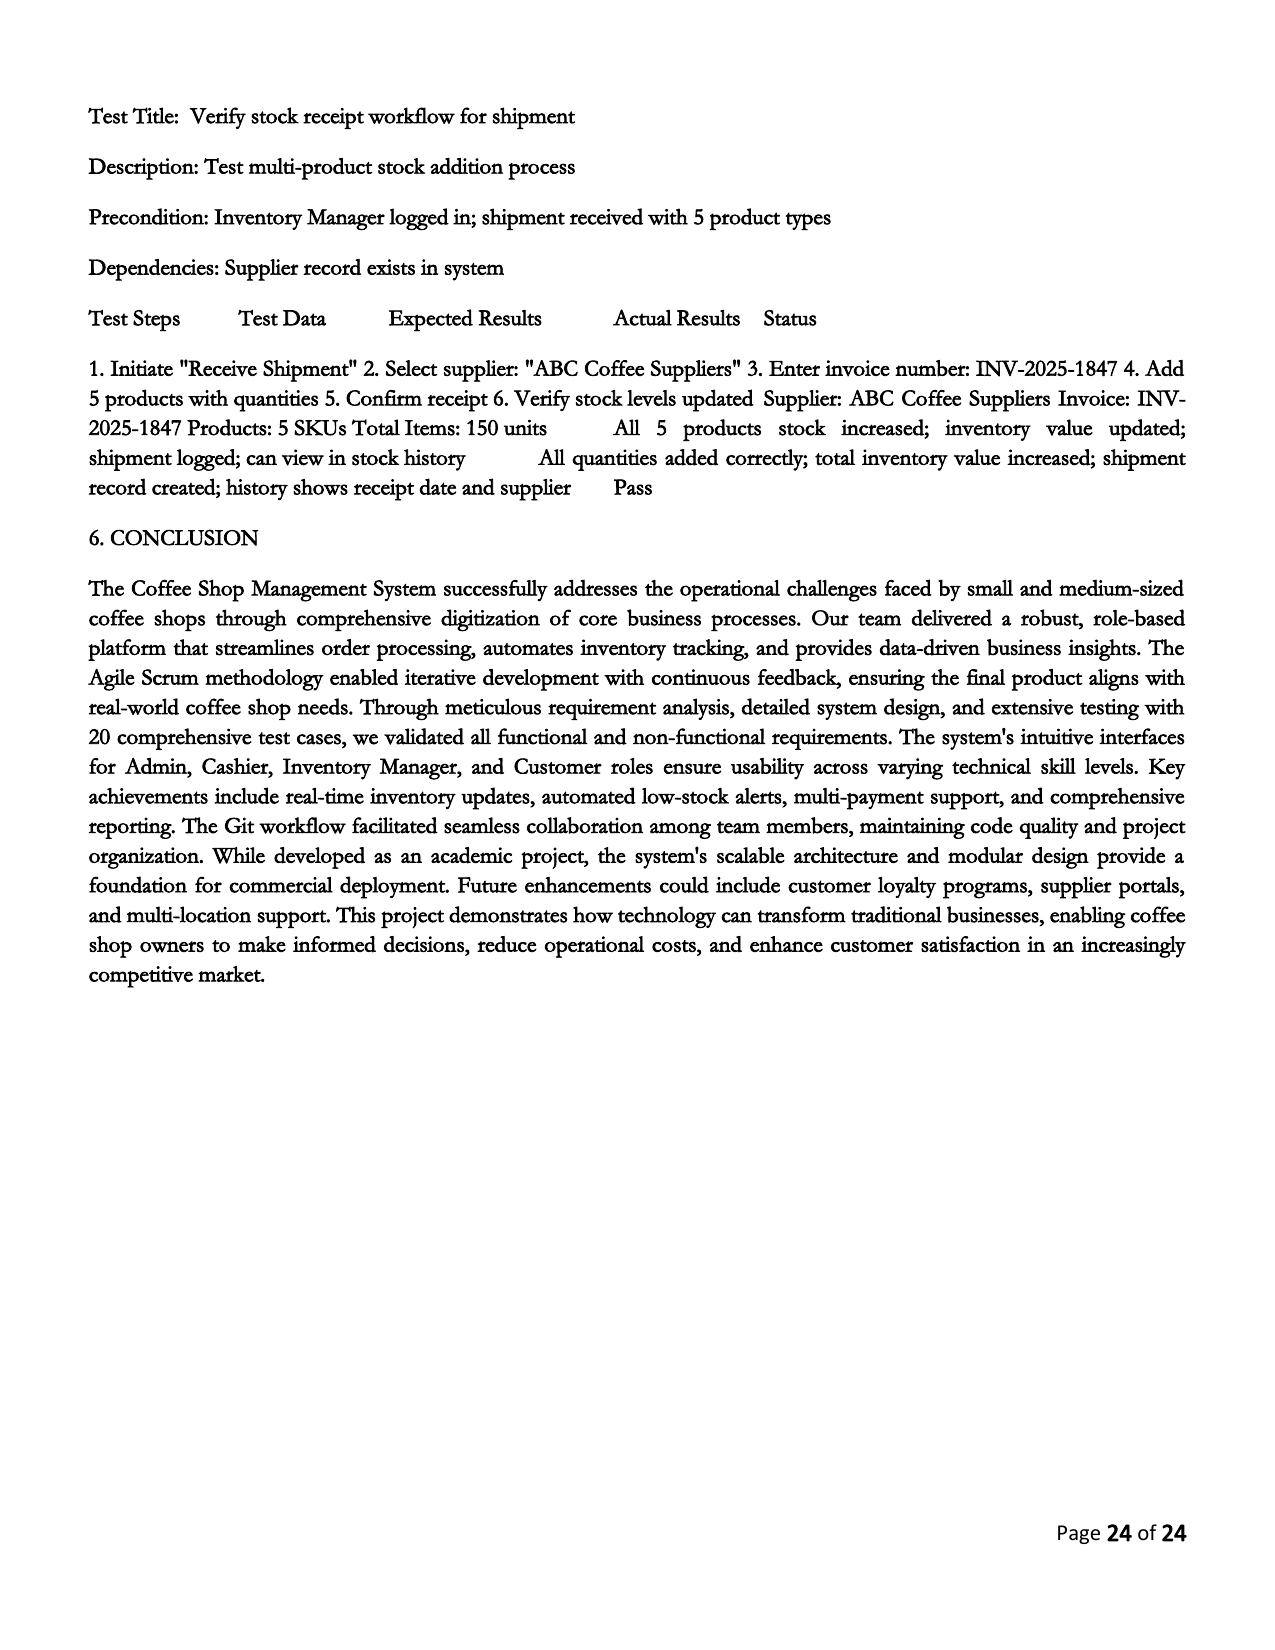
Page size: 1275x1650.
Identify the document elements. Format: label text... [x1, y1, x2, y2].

text Dependencies: Supplier record exists in system [88, 254, 1186, 280]
text The Coffee Shop Management System successfully addresses the operational challenges faced by small and medium-sized coffee shops through comprehensive digitization of core business processes. Our team delivered a robust, role-based platform that streamlines order processing, automates inventory tracking, and provides data-driven business insights. The Agile Scrum methodology enabled iterative development with continuous feedback, ensuring the final product aligns with real-world coffee shop needs. Through meticulous requirement analysis, detailed system design, and extensive testing with 20 comprehensive test cases, we validated all functional and non-functional requirements. The system's intuitive interfaces for Admin, Cashier, Inventory Manager, and Customer roles ensure usability across varying technical skill levels. Key achievements include real-time inventory updates, automated low-stock alerts, multi-payment support, and comprehensive reporting. The Git workflow facilitated seamless collaboration among team members, maintaining code quality and project organization. While developed as an academic project, the system's scalable architecture and modular design provide a foundation for commercial deployment. Future enhancements could include customer loyalty programs, supplier portals, and multi-location support. This project demonstrates how technology can transform traditional businesses, enabling coffee shop owners to make informed decisions, reduce operational costs, and enhance customer satisfaction in an increasingly competitive market. [88, 575, 1186, 987]
text Precondition: Inventory Manager logged in; shipment received with 5 product types [88, 204, 1186, 230]
text Test Steps Test Data Expected Results Actual Results Status [88, 305, 1186, 331]
text 6. CONCLUSION [88, 525, 1186, 551]
text 1. Initiate "Receive Shipment" 2. Select supplier: "ABC Coffee Suppliers" 3. Enter invoice number: INV-2025-1847 4. Add 5 products with quantities 5. Confirm receipt 6. Verify stock levels updated Supplier: ABC Coffee Suppliers Invoice: INV-2025-1847 Products: 5 SKUs Total Items: 150 units All 5 products stock increased; inventory value updated; shipment logged; can view in stock history All quantities added correctly; total inventory value increased; shipment record created; history shows receipt date and supplier Pass [88, 356, 1186, 500]
text Description: Test multi-product stock addition process [88, 153, 1186, 179]
text Test Title: Verify stock receipt workflow for shipment [88, 103, 1186, 129]
